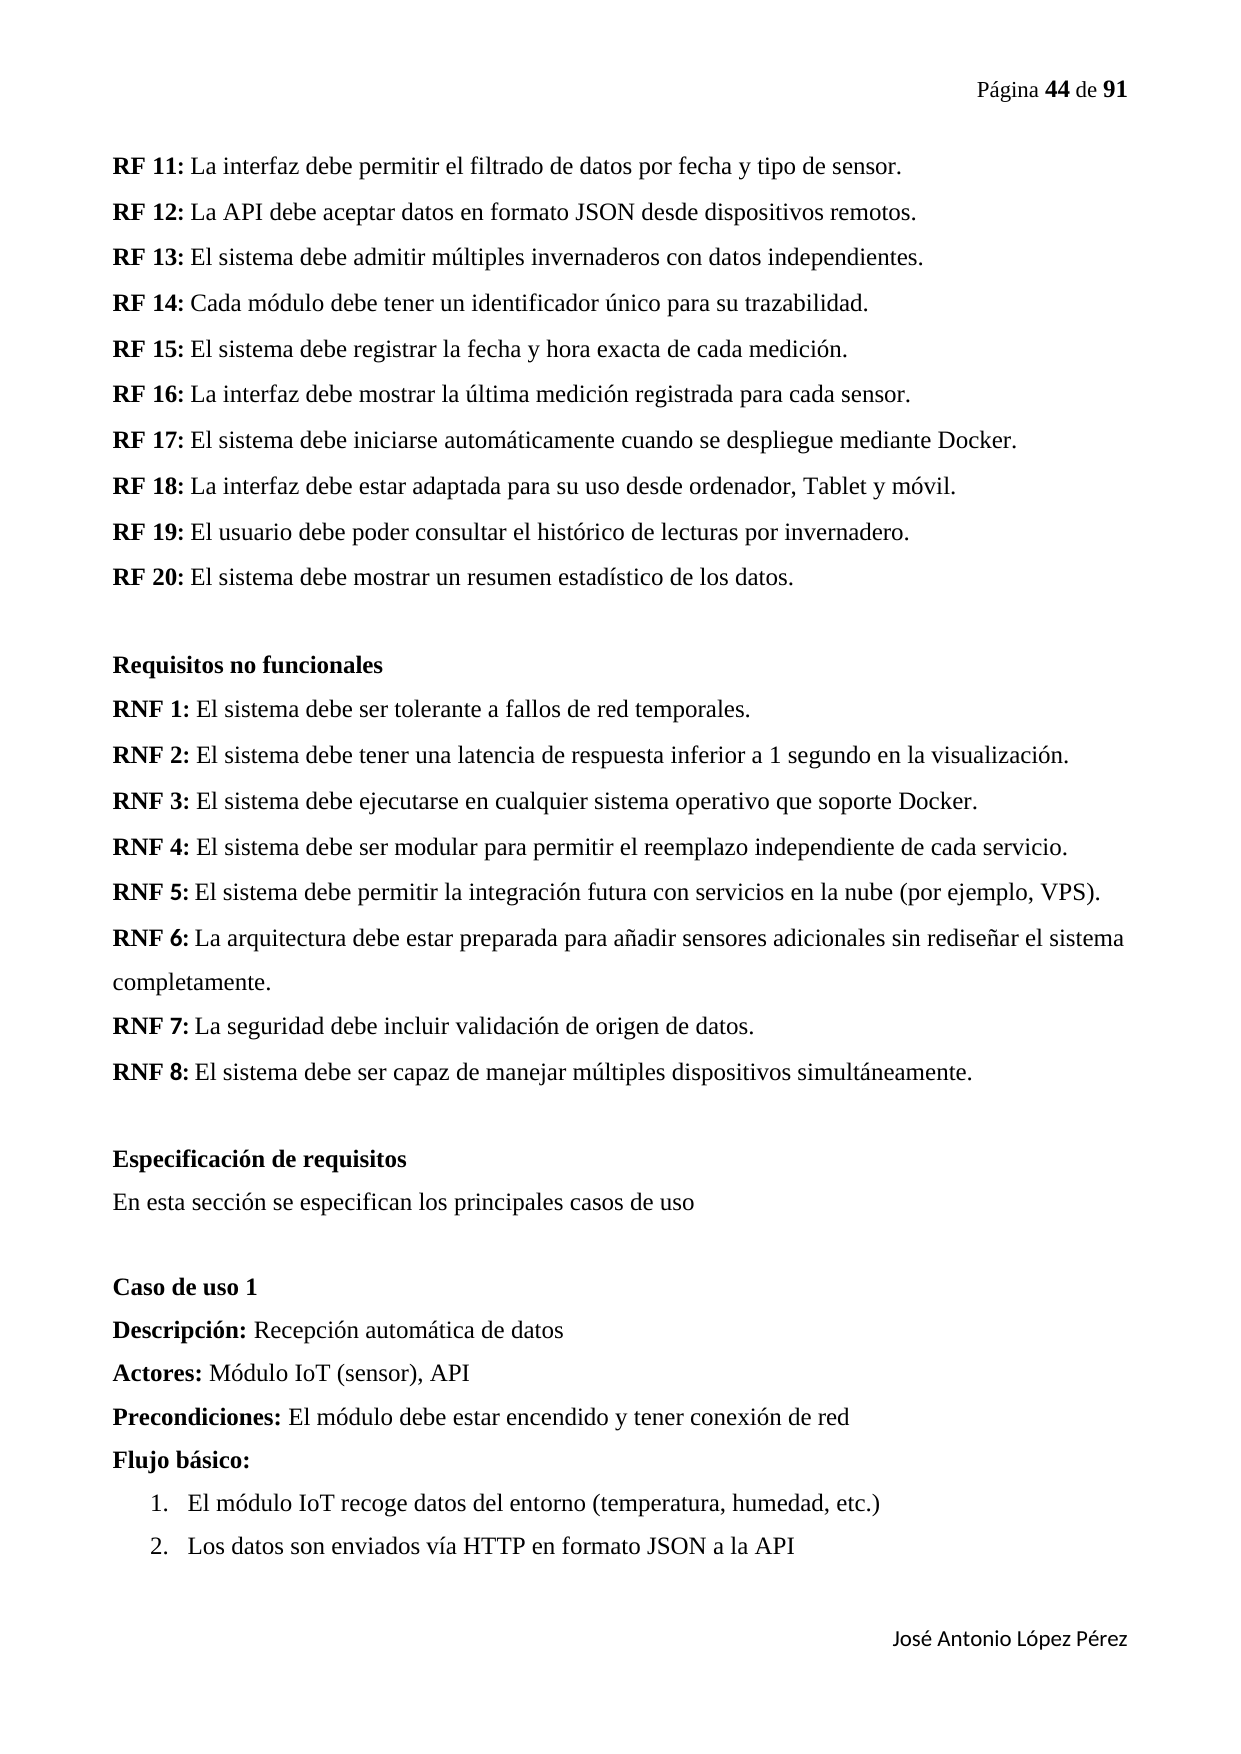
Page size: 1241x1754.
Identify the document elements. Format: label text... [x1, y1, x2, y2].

text RF 14: Cada módulo debe tener un identificador único para su trazabilidad. [112, 287, 1128, 318]
text RF 18: La interfaz debe estar adaptada para su uso desde ordenador, Tablet y móvil. [112, 470, 1128, 501]
text RNF 4: El sistema debe ser modular para permitir el reemplazo independiente de cada servicio. [112, 831, 1128, 861]
text RNF 1: El sistema debe ser tolerante a fallos de red temporales. [112, 693, 1128, 724]
text RF 20: El sistema debe mostrar un resumen estadístico de los datos. [112, 562, 1128, 592]
text RF 15: El sistema debe registrar la fecha y hora exacta de cada medición. [112, 333, 1128, 363]
text RNF 2: El sistema debe tener una latencia de respuesta inferior a 1 segundo en la visualización. [112, 739, 1128, 770]
list Los datos son enviados vía HTTP en formato JSON a la API [150, 1531, 1128, 1560]
text En esta sección se especifican los principales casos de uso [112, 1187, 1128, 1216]
text Requisitos no funcionales [112, 650, 1128, 679]
text RNF 5: El sistema debe permitir la integración futura con servicios en la nube (por ejemplo, VPS). [112, 876, 1128, 907]
text RNF 7: La seguridad debe incluir validación de origen de datos. [112, 1010, 1128, 1041]
text RF 12: La API debe aceptar datos en formato JSON desde dispositivos remotos. [112, 196, 1128, 226]
text Especificación de requisitos [112, 1144, 1128, 1172]
text RF 11: La interfaz debe permitir el filtrado de datos por fecha y tipo de sensor. [112, 150, 1128, 181]
text Descripción: Recepción automática de datos Actores: Módulo IoT (sensor), API Precondiciones: El módulo debe estar encendido y tener conexión de red Flujo básico: [112, 1315, 1128, 1473]
text Caso de uso 1 [112, 1230, 1128, 1301]
text RF 16: La interfaz debe mostrar la última medición registrada para cada sensor. [112, 379, 1128, 409]
text RF 19: El usuario debe poder consultar el histórico de lecturas por invernadero. [112, 516, 1128, 546]
text RF 17: El sistema debe iniciarse automáticamente cuando se despliegue mediante Docker. [112, 424, 1128, 455]
text RNF 8: El sistema debe ser capaz de manejar múltiples dispositivos simultáneamente. [112, 1056, 1128, 1086]
text RNF 6: La arquitectura debe estar preparada para añadir sensores adicionales sin rediseñar el sistema completamente. [112, 922, 1128, 996]
text RF 13: El sistema debe admitir múltiples invernaderos con datos independientes. [112, 241, 1128, 272]
text RNF 3: El sistema debe ejecutarse en cualquier sistema operativo que soporte Docker. [112, 785, 1128, 816]
list El módulo IoT recoge datos del entorno (temperatura, humedad, etc.) [150, 1488, 1128, 1517]
